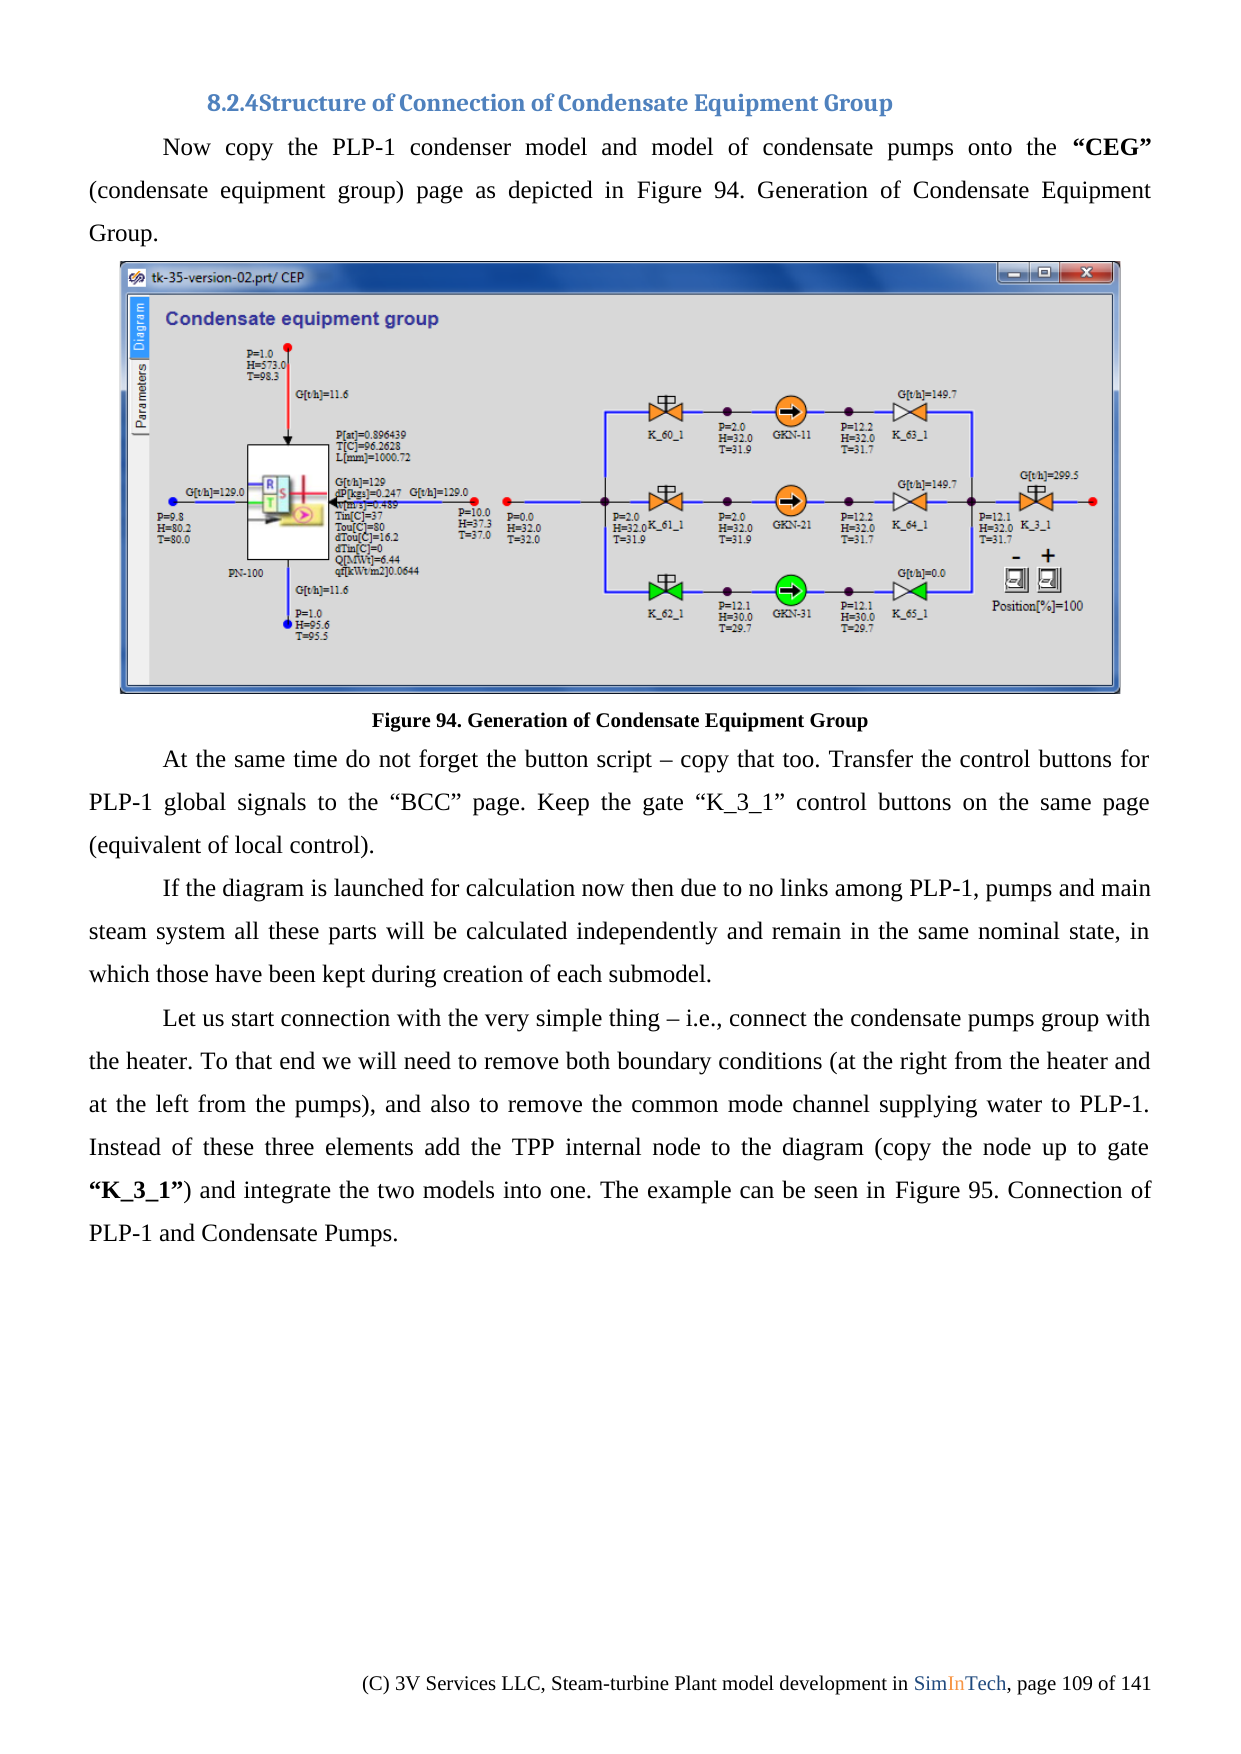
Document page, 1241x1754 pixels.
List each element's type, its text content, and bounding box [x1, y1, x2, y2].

subtitle Structure of Connection of Condensate Equipment Group [207, 89, 1152, 117]
text If the diagram is launched for calculation now then due to no links among PLP-1, pumps and main steam system all these parts will be calculated independently and remain in the same nominal state, in which those have been kept during creation of each submodel. [89, 873, 1152, 988]
text At the same time do not forget the button script – copy that too. Transfer the control buttons for PLP-1 global signals to the “BCC” page. Keep the gate “K_3_1” control buttons on the same page (equivalent of local control). [89, 744, 1152, 859]
picture [119, 261, 1121, 694]
